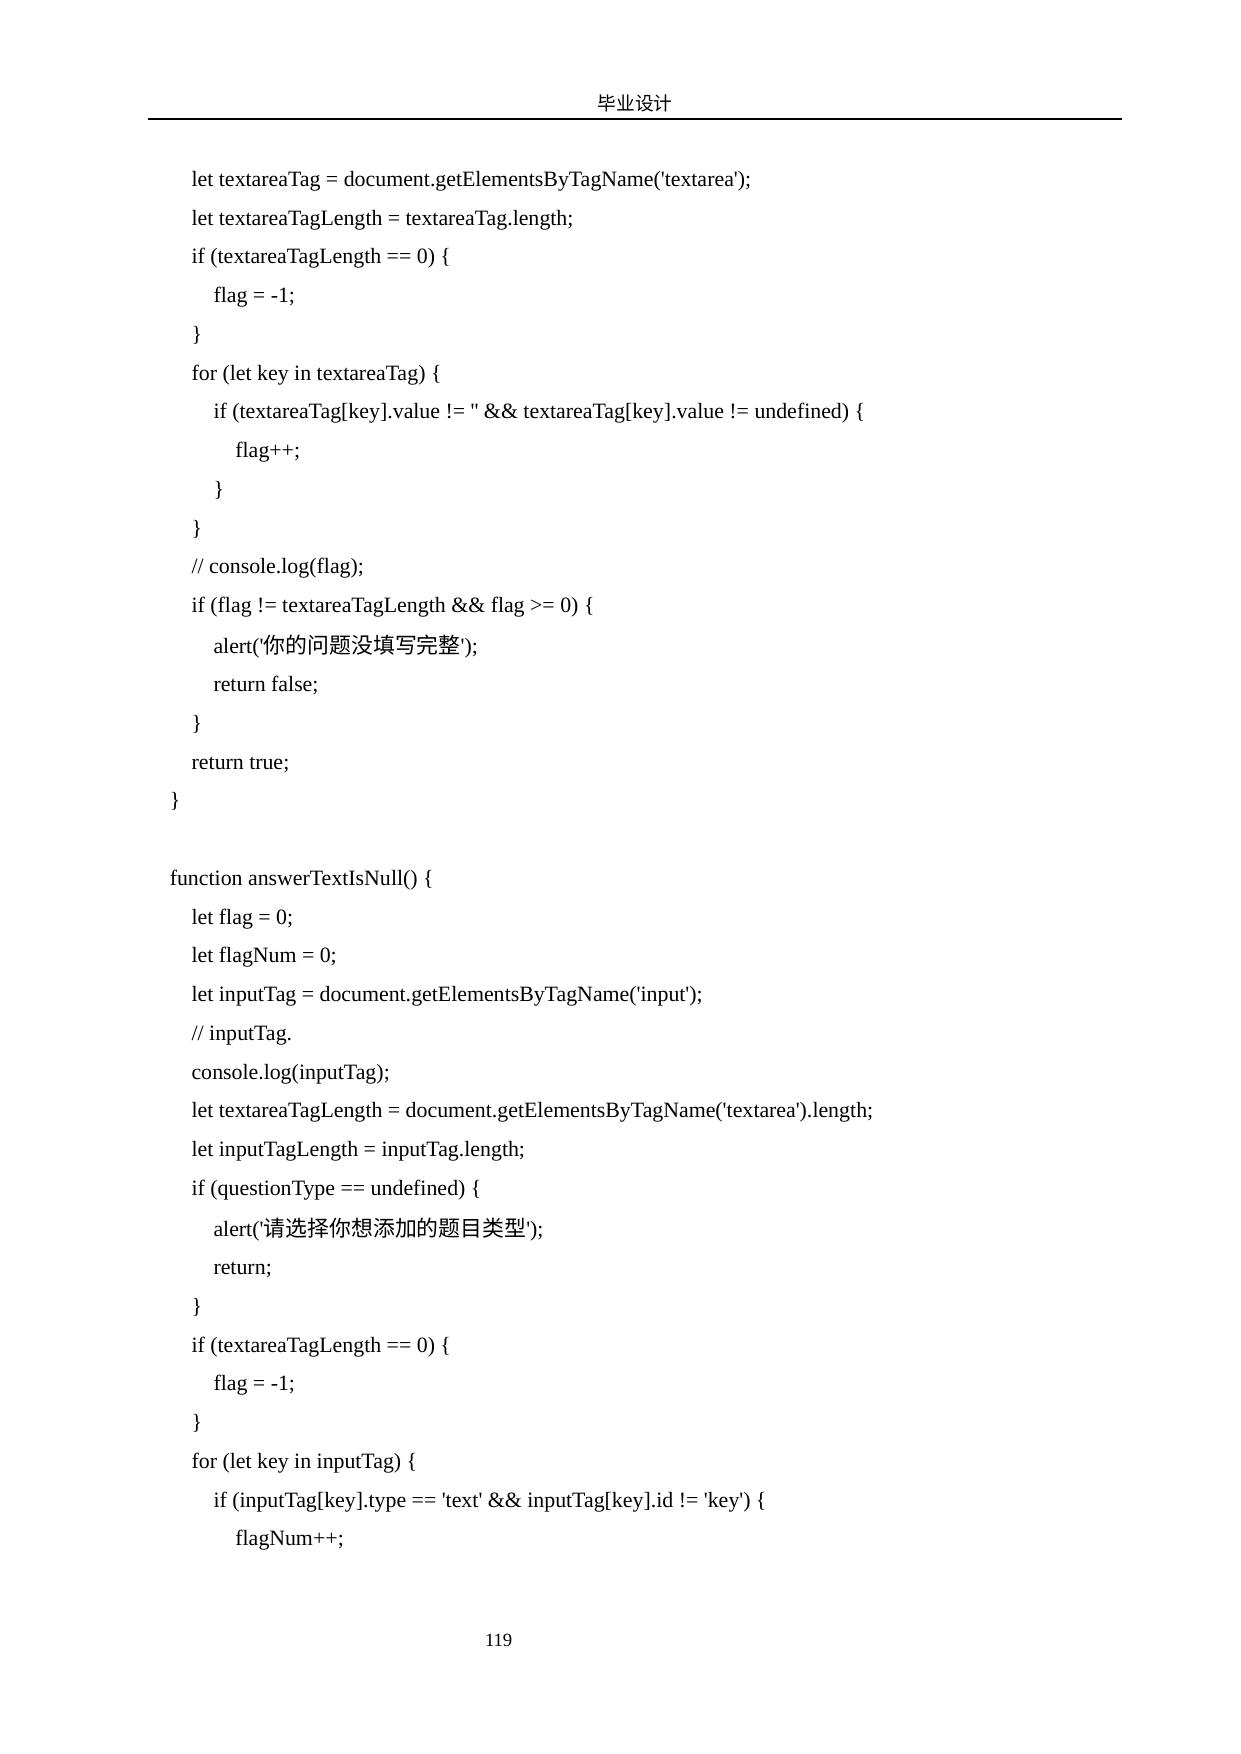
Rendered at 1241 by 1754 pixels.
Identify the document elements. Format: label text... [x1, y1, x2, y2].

text } [148, 706, 1122, 739]
text if (flag != textareaTagLength && flag >= 0) { [148, 588, 1122, 621]
text } [148, 511, 1122, 543]
text return true; [148, 745, 1122, 778]
text let textareaTagLength = document.getElementsByTagName('textarea').length; [148, 1094, 1122, 1126]
text let flagNum = 0; [148, 939, 1122, 971]
text } [148, 1406, 1122, 1438]
text if (textareaTagLength == 0) { [148, 1328, 1122, 1361]
text } [148, 472, 1122, 505]
text let textareaTagLength = textareaTag.length; [148, 201, 1122, 233]
text return; [148, 1251, 1122, 1283]
text let textareaTag = document.getElementsByTagName('textarea'); [148, 162, 1122, 195]
text flag++; [148, 433, 1122, 466]
text if (textareaTagLength == 0) { [148, 240, 1122, 272]
text for (let key in textareaTag) { [148, 356, 1122, 388]
text for (let key in inputTag) { [148, 1444, 1122, 1477]
text } [148, 784, 1122, 816]
text if (questionType == undefined) { [148, 1171, 1122, 1204]
text } [148, 317, 1122, 350]
text console.log(inputTag); [148, 1055, 1122, 1088]
text flag = -1; [148, 1367, 1122, 1399]
text flag = -1; [148, 278, 1122, 311]
text alert('请选择你想添加的题目类型'); [148, 1210, 1122, 1243]
text let inputTagLength = inputTag.length; [148, 1133, 1122, 1165]
text // inputTag. [148, 1016, 1122, 1049]
text let flag = 0; [148, 900, 1122, 933]
text let inputTag = document.getElementsByTagName('input'); [148, 978, 1122, 1010]
text // console.log(flag); [148, 550, 1122, 582]
text } [148, 1289, 1122, 1322]
text return false; [148, 668, 1122, 700]
text flagNum++; [148, 1522, 1122, 1554]
text function answerTextIsNull() { [148, 861, 1122, 894]
text alert('你的问题没填写完整'); [148, 627, 1122, 660]
text if (textareaTag[key].value != '' && textareaTag[key].value != undefined) { [148, 395, 1122, 427]
text if (inputTag[key].type == 'text' && inputTag[key].id != 'key') { [148, 1483, 1122, 1516]
